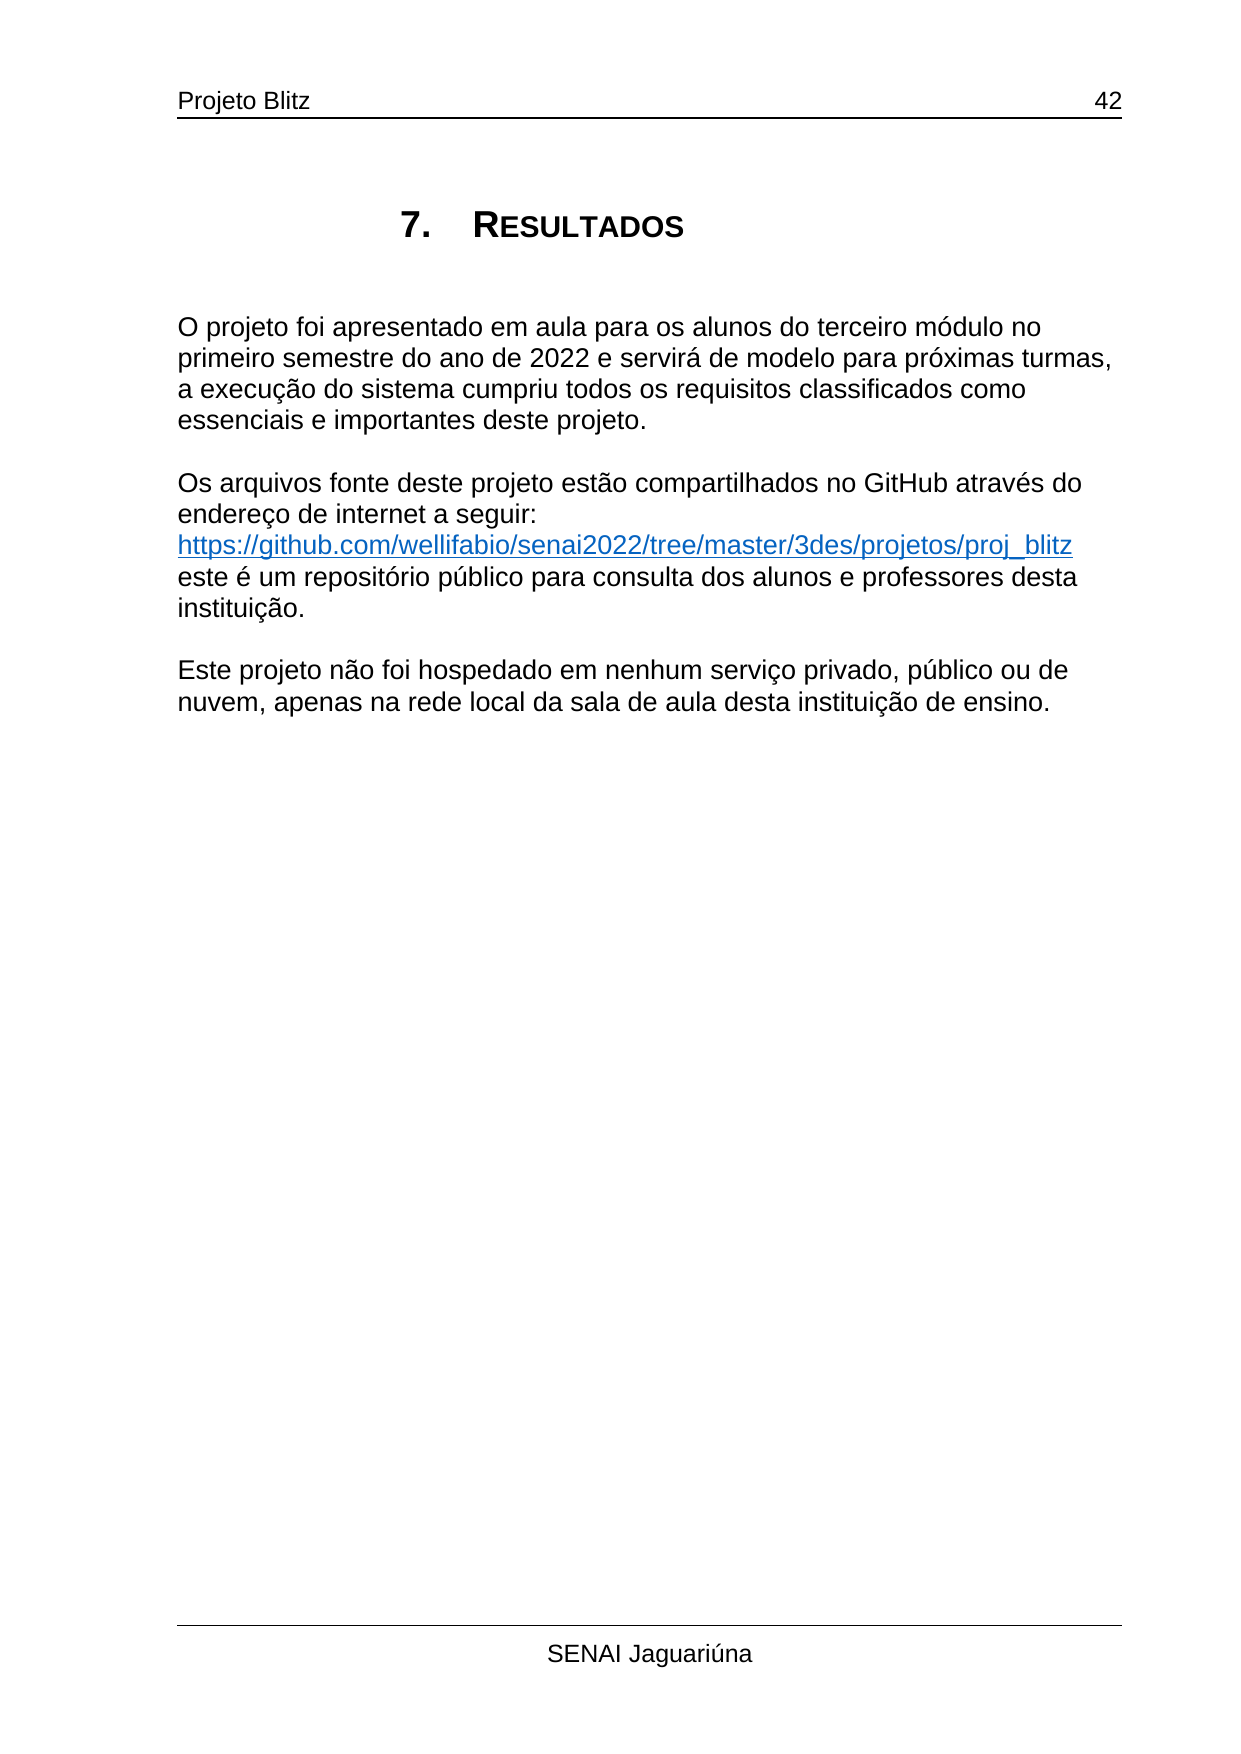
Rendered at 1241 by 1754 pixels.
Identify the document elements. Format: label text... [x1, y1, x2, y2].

text Os arquivos fonte deste projeto estão compartilhados no GitHub através do endereço de internet a seguir: https://github.com/wellifabio/senai2022/tree/master/3des/projetos/proj_blitz este é um repositório público para consulta dos alunos e professores desta instituição. [177, 467, 1122, 623]
text Este projeto não foi hospedado em nenhum serviço privado, público ou de nuvem, apenas na rede local da sala de aula desta instituição de ensino. [177, 654, 1122, 717]
text O projeto foi apresentado em aula para os alunos do terceiro módulo no primeiro semestre do ano de 2022 e servirá de modelo para próximas turmas, a execução do sistema cumpriu todos os requisitos classificados como essenciais e importantes deste projeto. [177, 311, 1122, 436]
subtitle Resultados [326, 202, 1122, 245]
